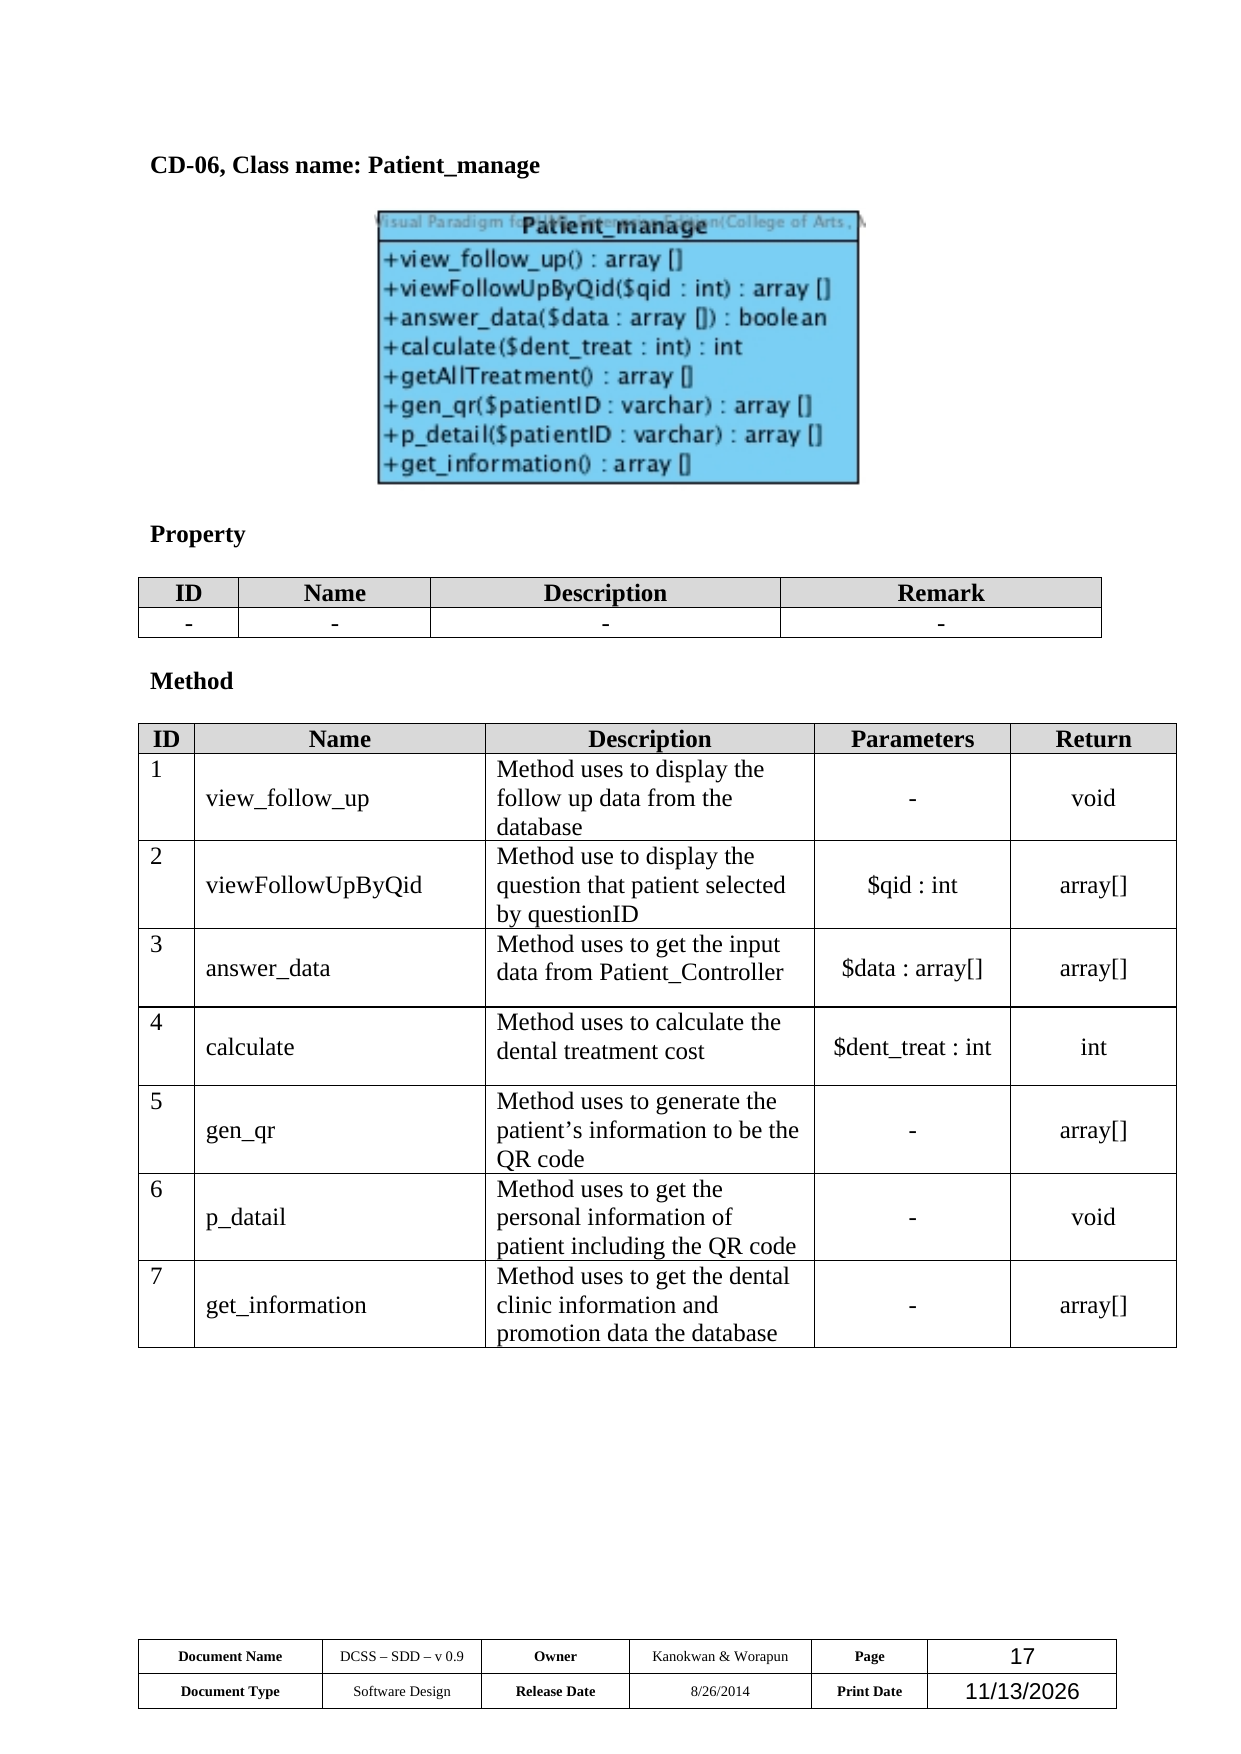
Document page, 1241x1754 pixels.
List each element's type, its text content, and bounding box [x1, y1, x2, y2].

table_cell $dent_treat : int [815, 1008, 1010, 1085]
table_cell 5 [139, 1086, 194, 1173]
table_cell get_information [195, 1261, 485, 1347]
table_cell $qid : int [815, 841, 1010, 928]
table_header Name [195, 724, 485, 753]
table_header Name [239, 578, 430, 607]
table_cell array[] [1011, 1086, 1176, 1173]
table_cell calculate [195, 1008, 485, 1085]
table_cell - [239, 608, 430, 637]
table_header Parameters [815, 724, 1010, 753]
table_header Remark [781, 578, 1101, 607]
table_cell - [815, 754, 1010, 840]
table_cell view_follow_up [195, 754, 485, 840]
table_cell - [139, 608, 238, 637]
table_cell 1 [139, 754, 194, 840]
table_cell Method uses to get the personal information of patient including the QR code [486, 1174, 814, 1260]
table_cell 2 [139, 841, 194, 928]
table_cell - [781, 608, 1101, 637]
table_cell - [815, 1086, 1010, 1173]
table_cell - [431, 608, 780, 637]
table_cell viewFollowUpByQid [195, 841, 485, 928]
table_cell array[] [1011, 841, 1176, 928]
table_cell 4 [139, 1008, 194, 1085]
table_cell Method uses to display the follow up data from the database [486, 754, 814, 840]
table_cell Method uses to get the input data from Patient_Controller [486, 929, 814, 1006]
text Property [150, 519, 1090, 548]
table_cell Method uses to calculate the dental treatment cost [486, 1008, 814, 1085]
table_header ID [139, 578, 238, 607]
table_cell int [1011, 1008, 1176, 1085]
table_cell 3 [139, 929, 194, 1006]
picture [374, 207, 866, 491]
table_cell 6 [139, 1174, 194, 1260]
table_cell $data : array[] [815, 929, 1010, 1006]
table_cell Method use to display the question that patient selected by questionID [486, 841, 814, 928]
table_cell gen_qr [195, 1086, 485, 1173]
table_header Return [1011, 724, 1176, 753]
table_cell 7 [139, 1261, 194, 1347]
table_cell array[] [1011, 1261, 1176, 1347]
table_cell p_datail [195, 1174, 485, 1260]
table_header Description [486, 724, 814, 753]
table_cell array[] [1011, 929, 1176, 1006]
table_header Description [431, 578, 780, 607]
table_cell void [1011, 1174, 1176, 1260]
table_cell - [815, 1174, 1010, 1260]
table_cell Method uses to generate the patient’s information to be the QR code [486, 1086, 814, 1173]
text Method [150, 666, 1090, 695]
table_cell Method uses to get the dental clinic information and promotion data the database [486, 1261, 814, 1347]
text CD-06, Class name: Patient_manage [150, 150, 1090, 179]
table_cell answer_data [195, 929, 485, 1006]
table_cell void [1011, 754, 1176, 840]
table_cell - [815, 1261, 1010, 1347]
table_header ID [139, 724, 194, 753]
